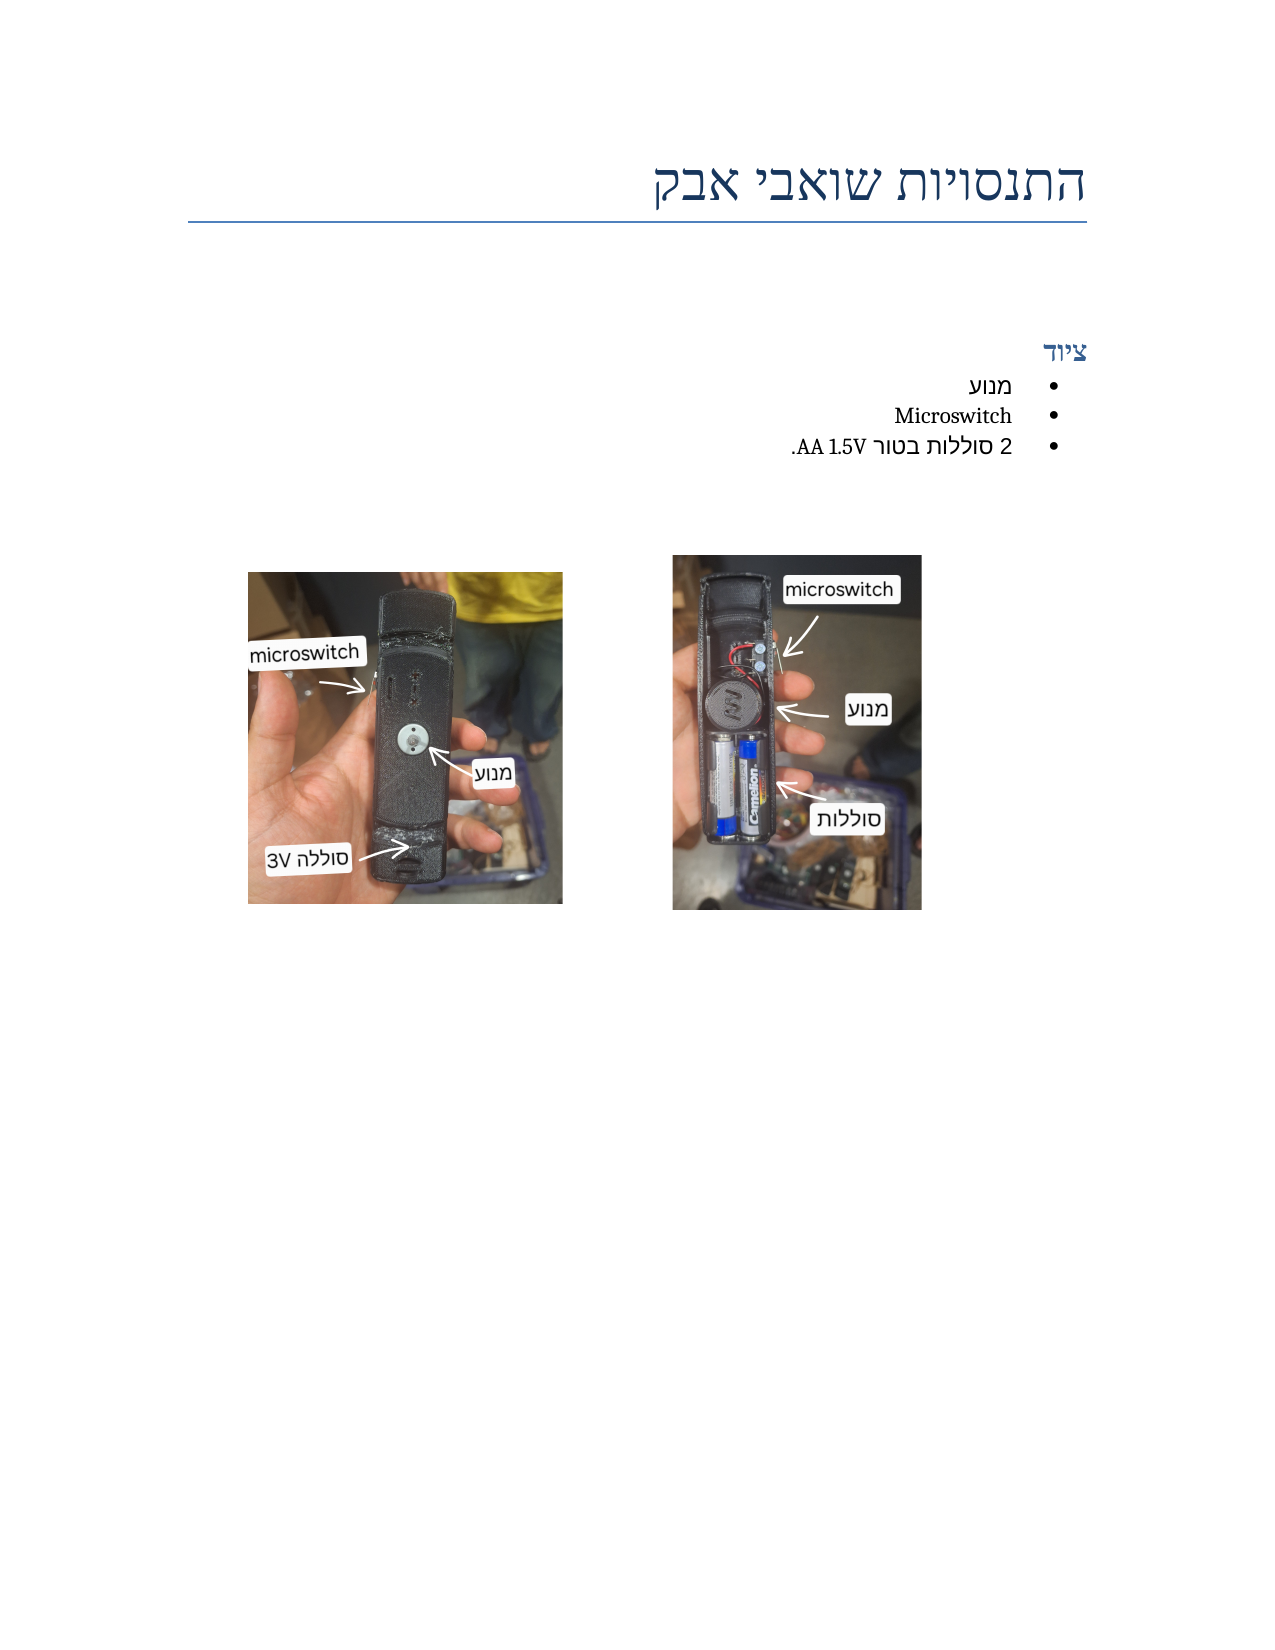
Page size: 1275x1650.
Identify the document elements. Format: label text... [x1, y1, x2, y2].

list מנוע [187, 373, 1050, 399]
picture [672, 555, 922, 910]
picture [248, 572, 563, 904]
subtitle ציוד [187, 334, 1087, 368]
title התנסויות שואבי אבק [187, 150, 1087, 223]
list 2 סוללות בטור AA 1.5V. [187, 433, 1050, 460]
list Microswitch [187, 403, 1050, 429]
